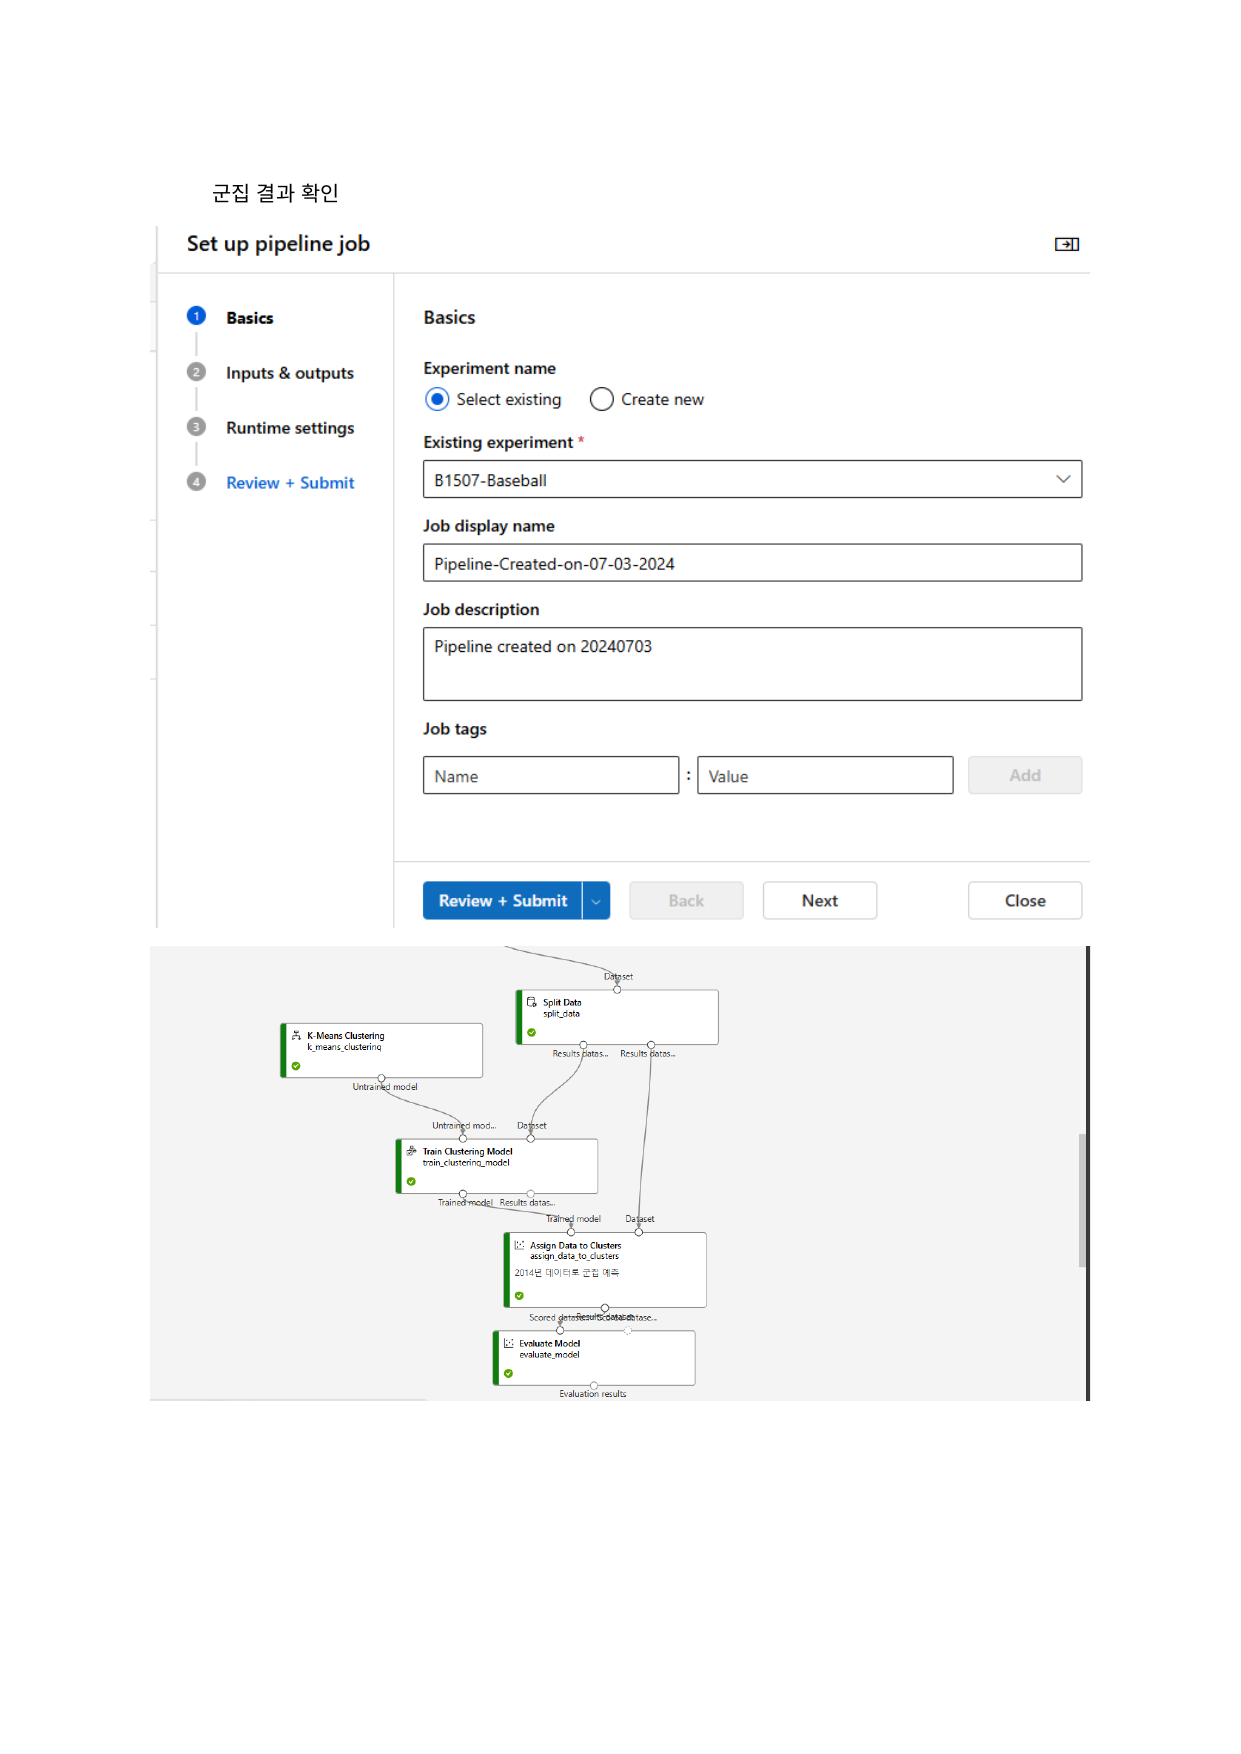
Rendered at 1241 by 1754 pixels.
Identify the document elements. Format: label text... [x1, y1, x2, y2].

picture [150, 226, 1091, 928]
subtitle 군집 결과 확인 [212, 177, 1090, 207]
picture [150, 946, 1091, 1401]
